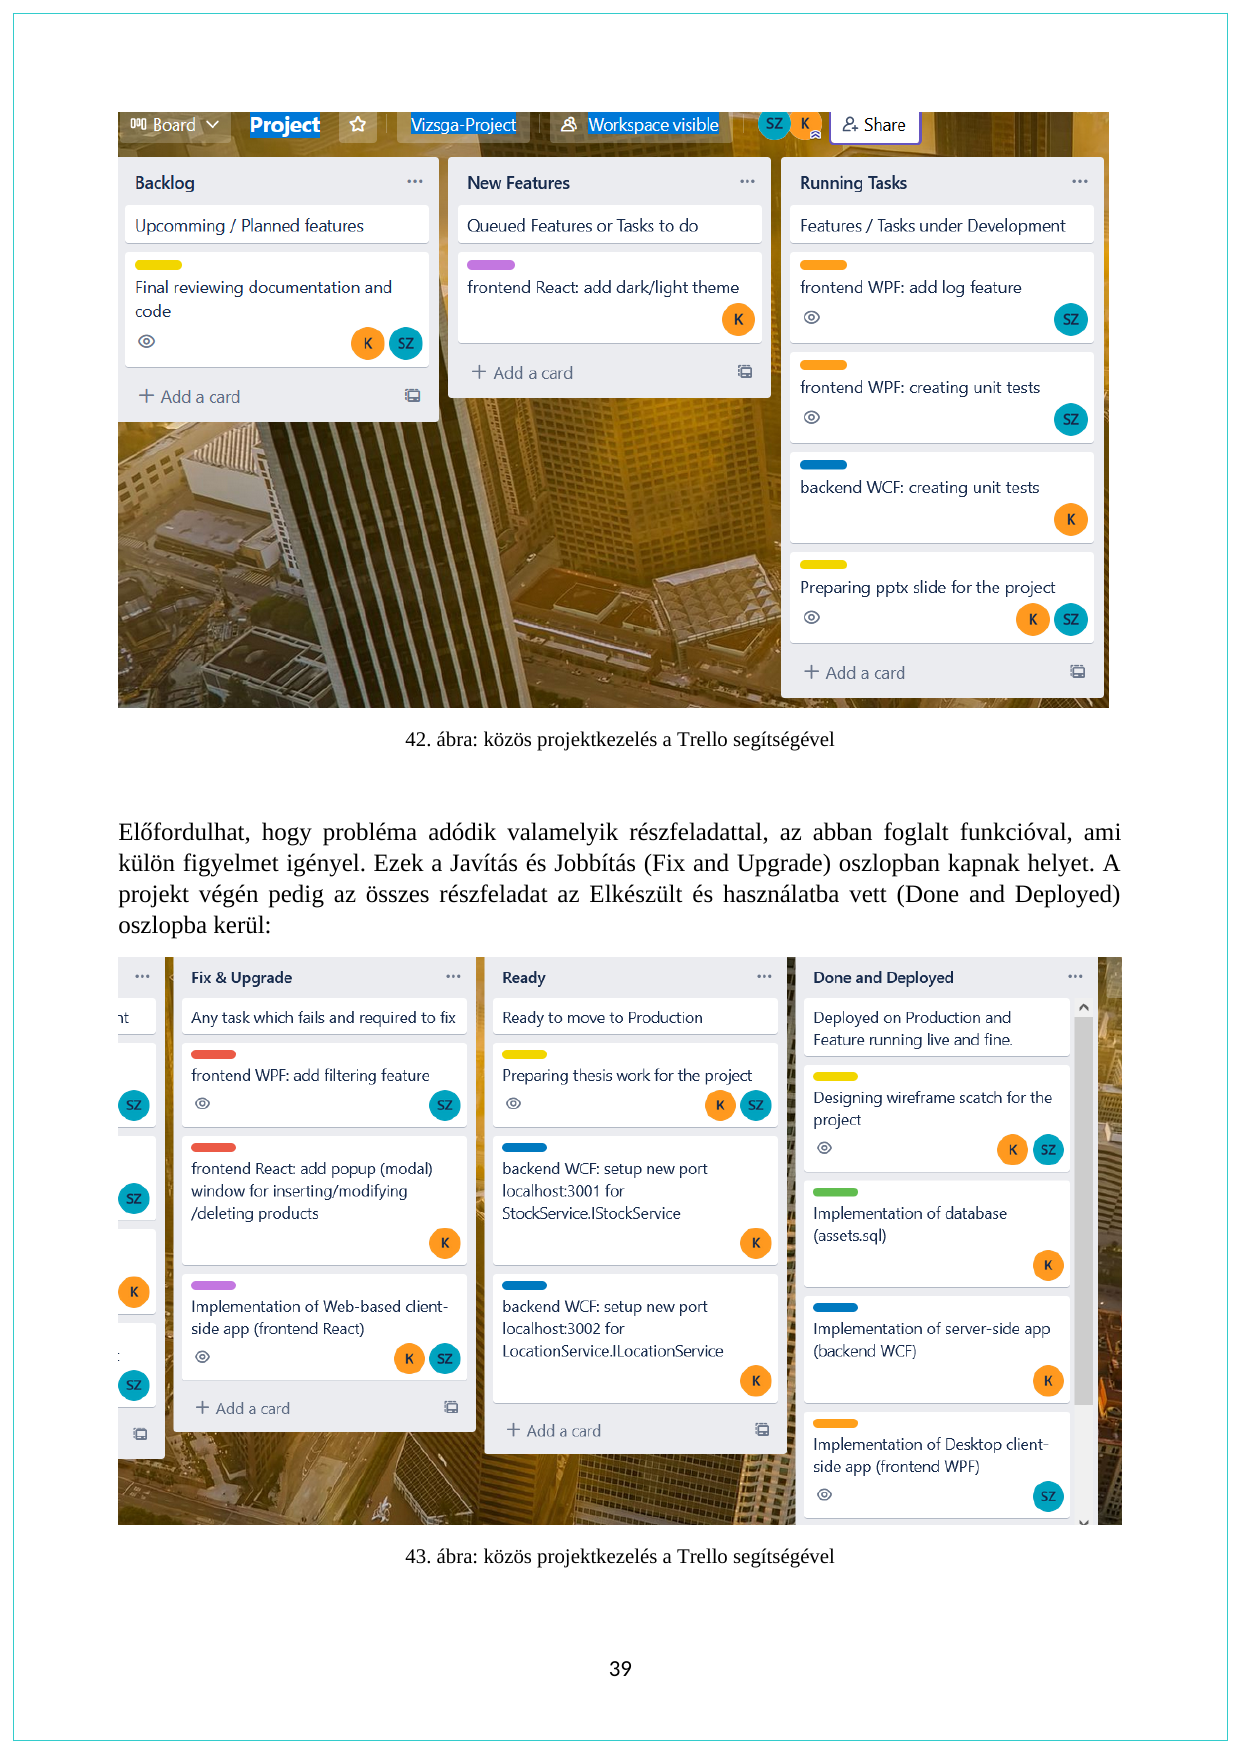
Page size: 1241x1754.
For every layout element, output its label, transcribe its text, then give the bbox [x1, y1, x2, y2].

list Előfordulhat, hogy probléma adódik valamelyik részfeladattal, az abban foglalt funkcióval, ami külön figyelmet igényel. Ezek a Javítás és Jobbítás (Fix and Upgrade) oszlopban kapnak helyet. A projekt végén pedig az összes részfeladat az Elkészült és használatba vett (Done and Deployed) oszlopba kerül: [118, 817, 1122, 939]
text 42. ábra: közös projektkezelés a Trello segítségével [118, 726, 1122, 751]
picture [118, 957, 1122, 1525]
picture [118, 112, 1109, 708]
text 43. ábra: közös projektkezelés a Trello segítségével [118, 1544, 1122, 1568]
